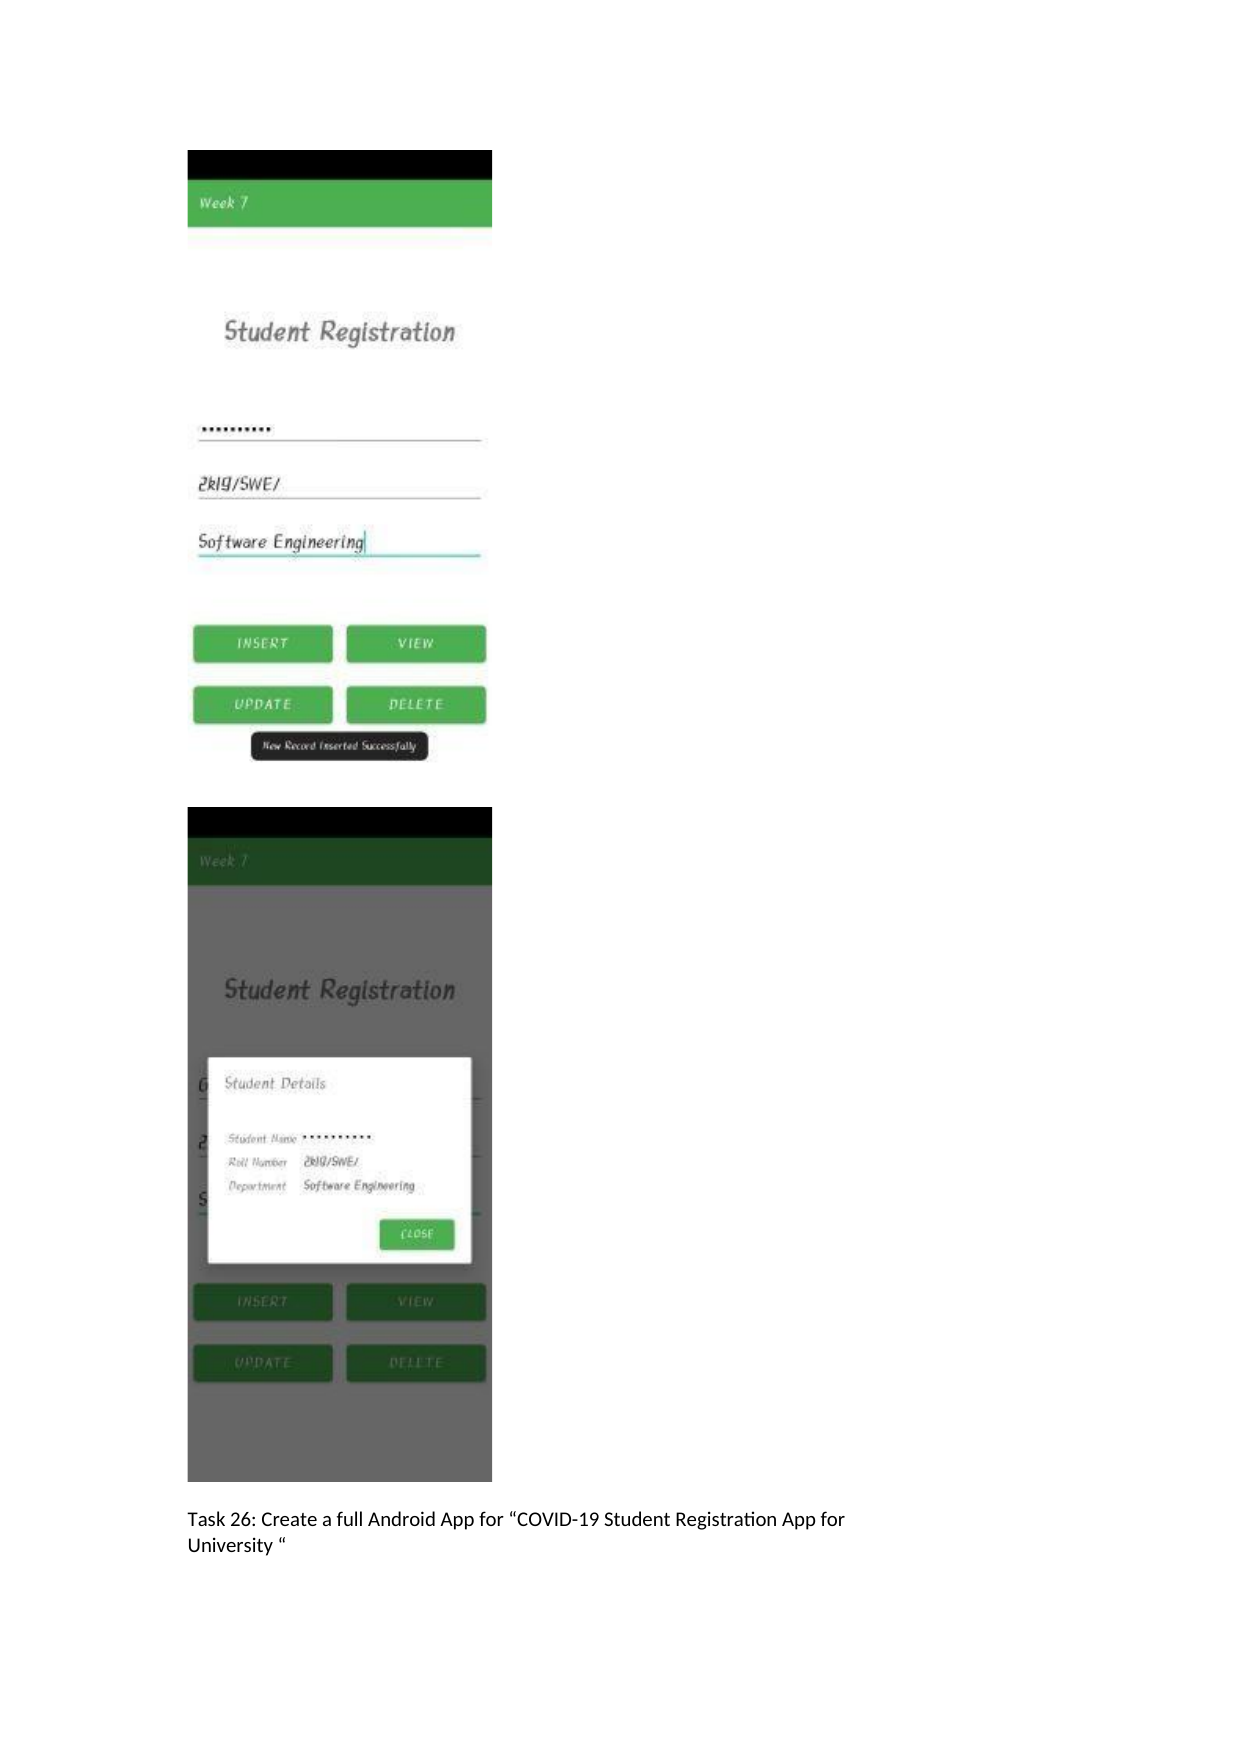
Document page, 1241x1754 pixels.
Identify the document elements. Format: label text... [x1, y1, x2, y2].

text Task 26: Create a full Android App for “COVID-19 Student Registration App for [187, 1507, 1053, 1532]
picture [187, 150, 493, 1482]
text University “ [187, 1532, 1053, 1557]
